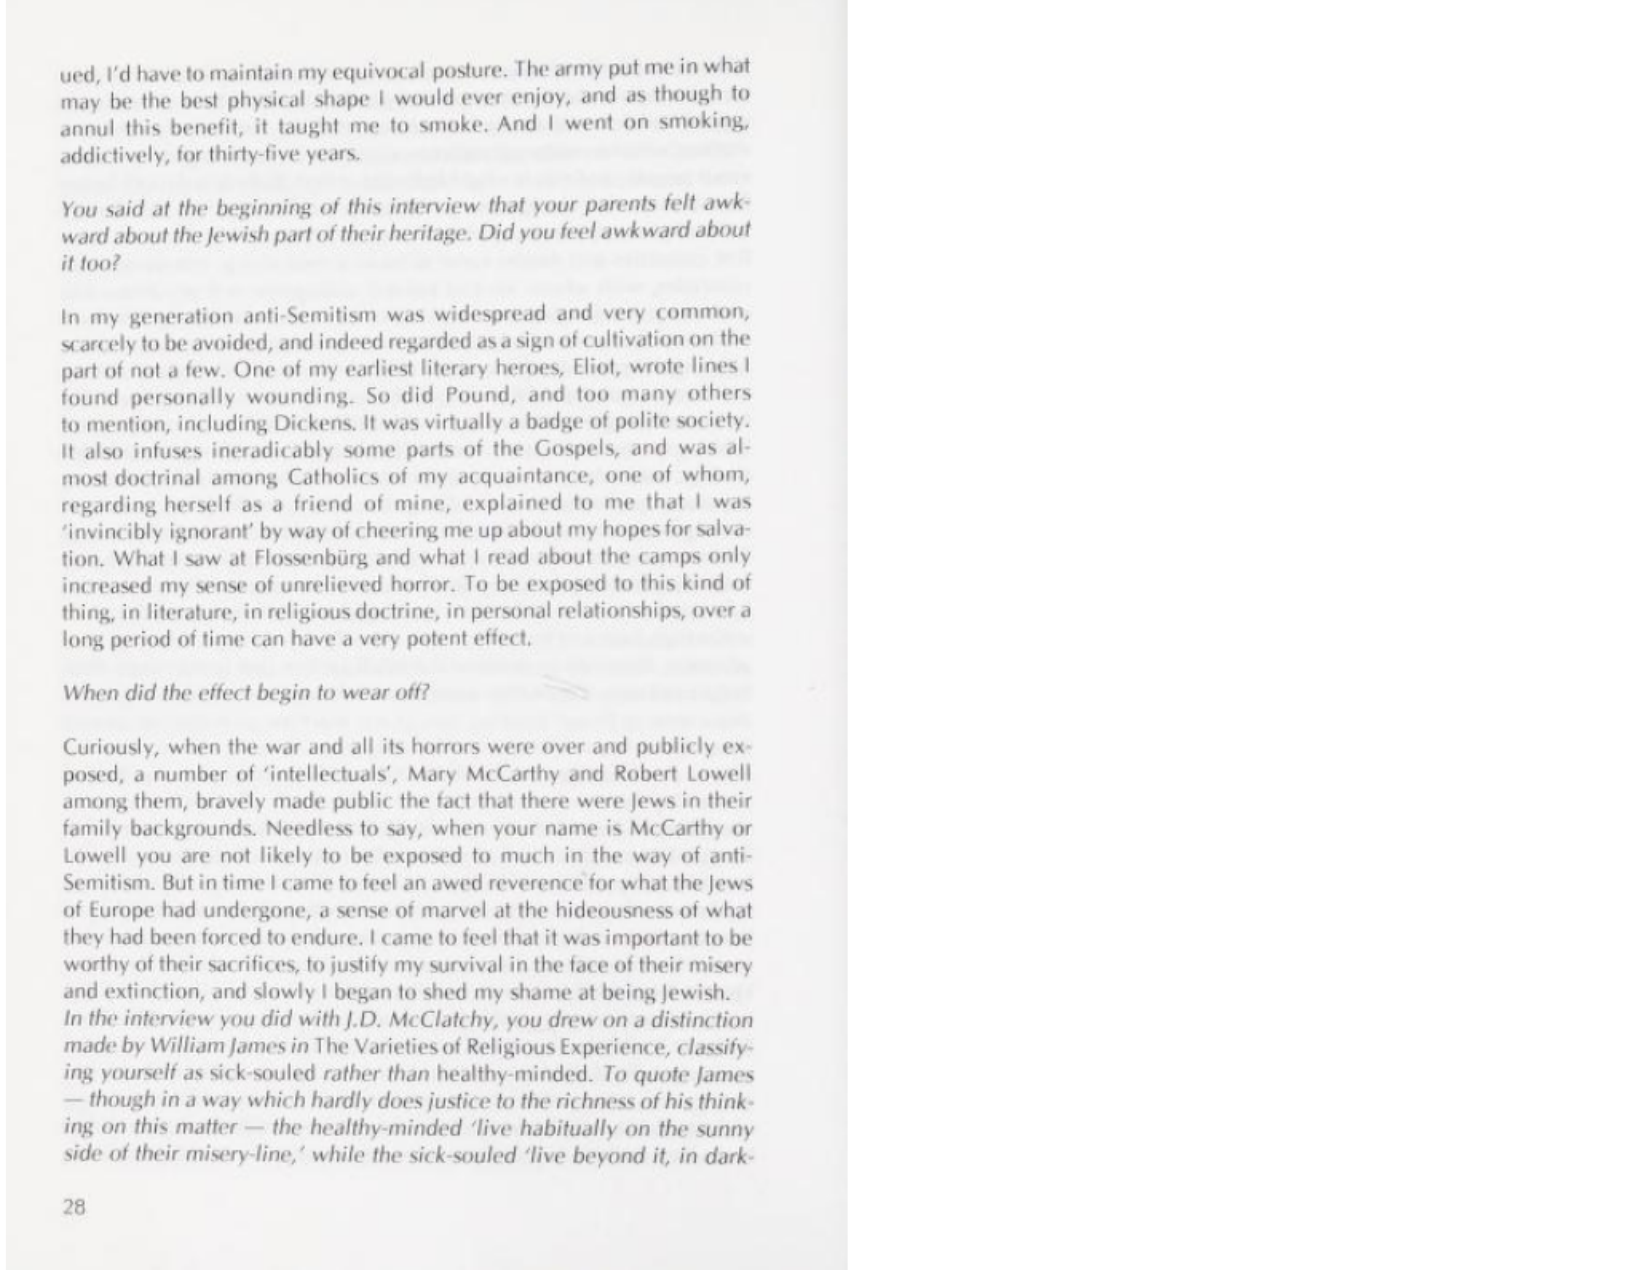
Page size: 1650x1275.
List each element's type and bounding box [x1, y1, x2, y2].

picture [5, 0, 848, 1270]
